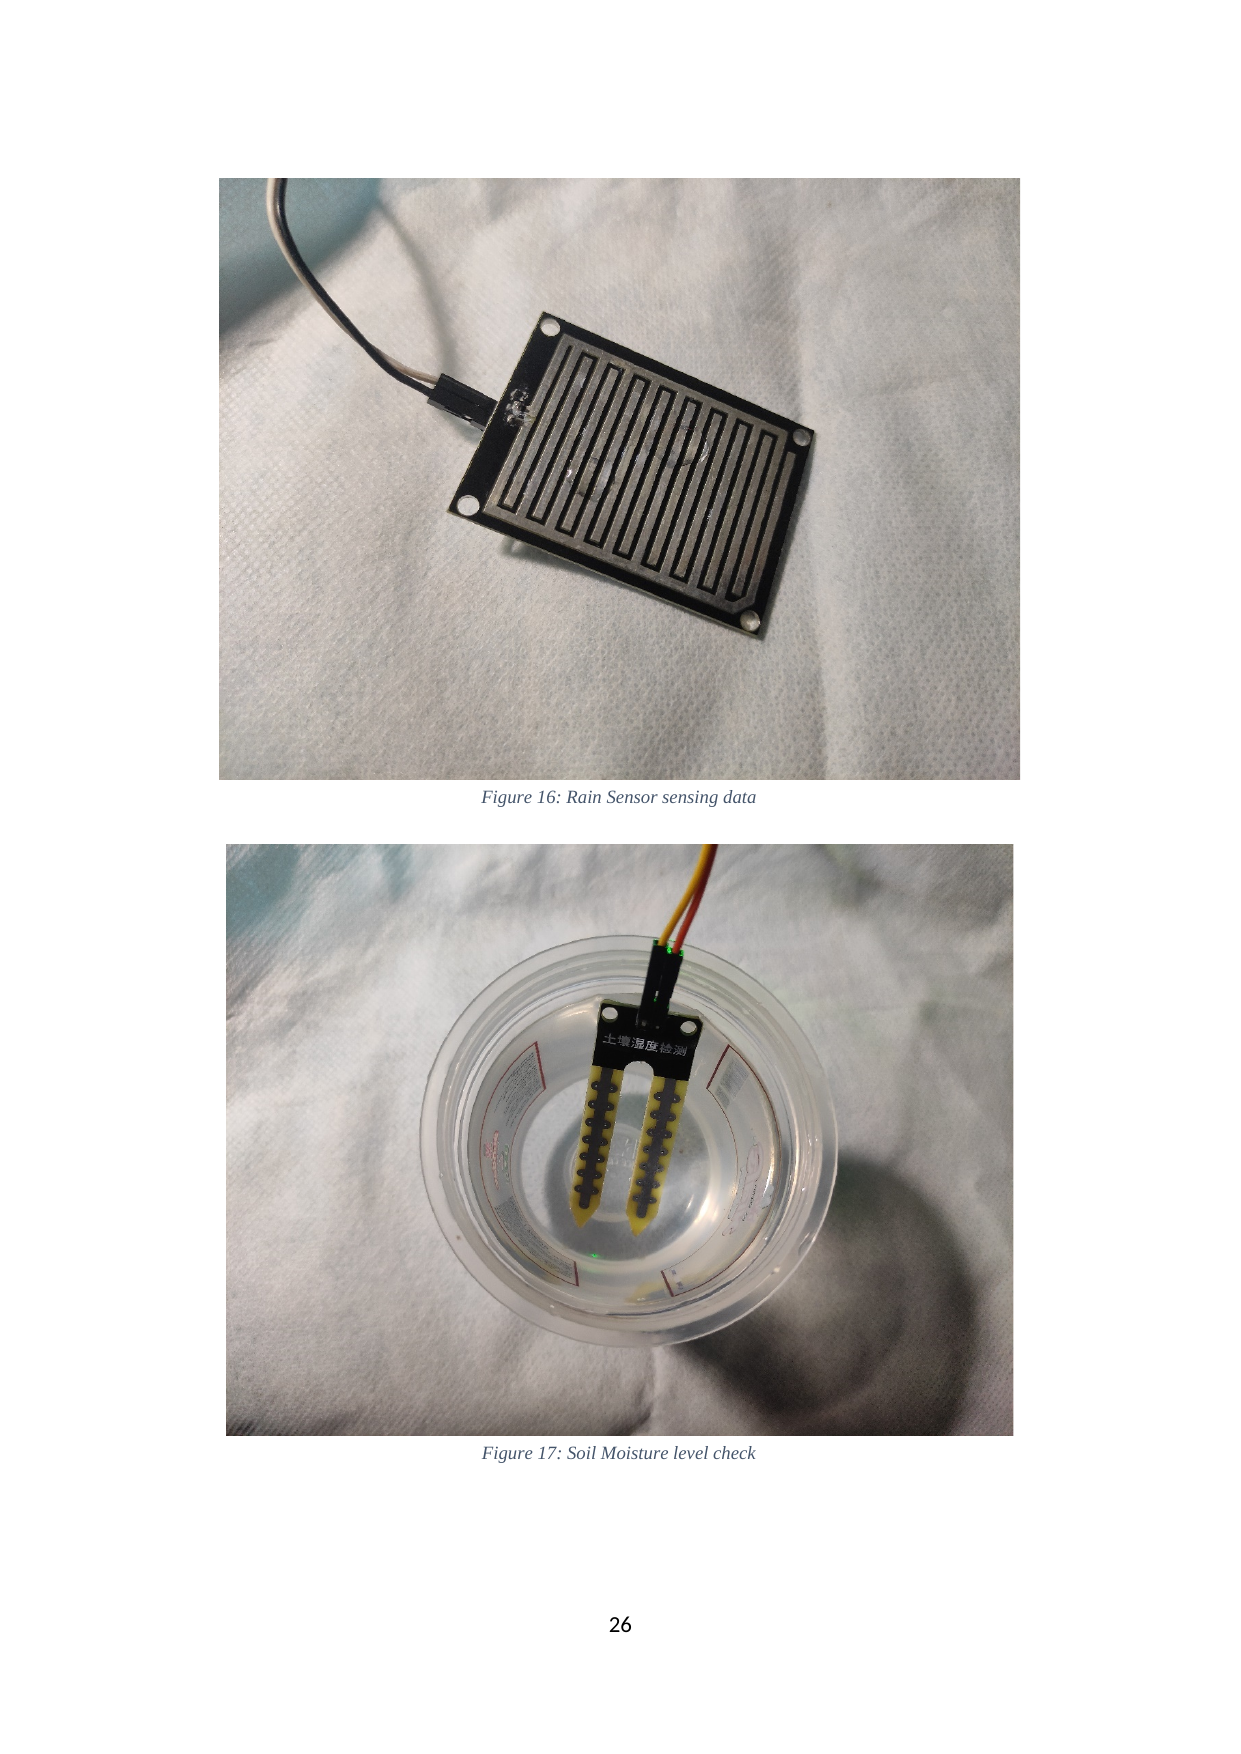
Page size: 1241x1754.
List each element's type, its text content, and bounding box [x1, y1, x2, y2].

picture [226, 844, 1014, 1436]
picture [219, 178, 1020, 780]
